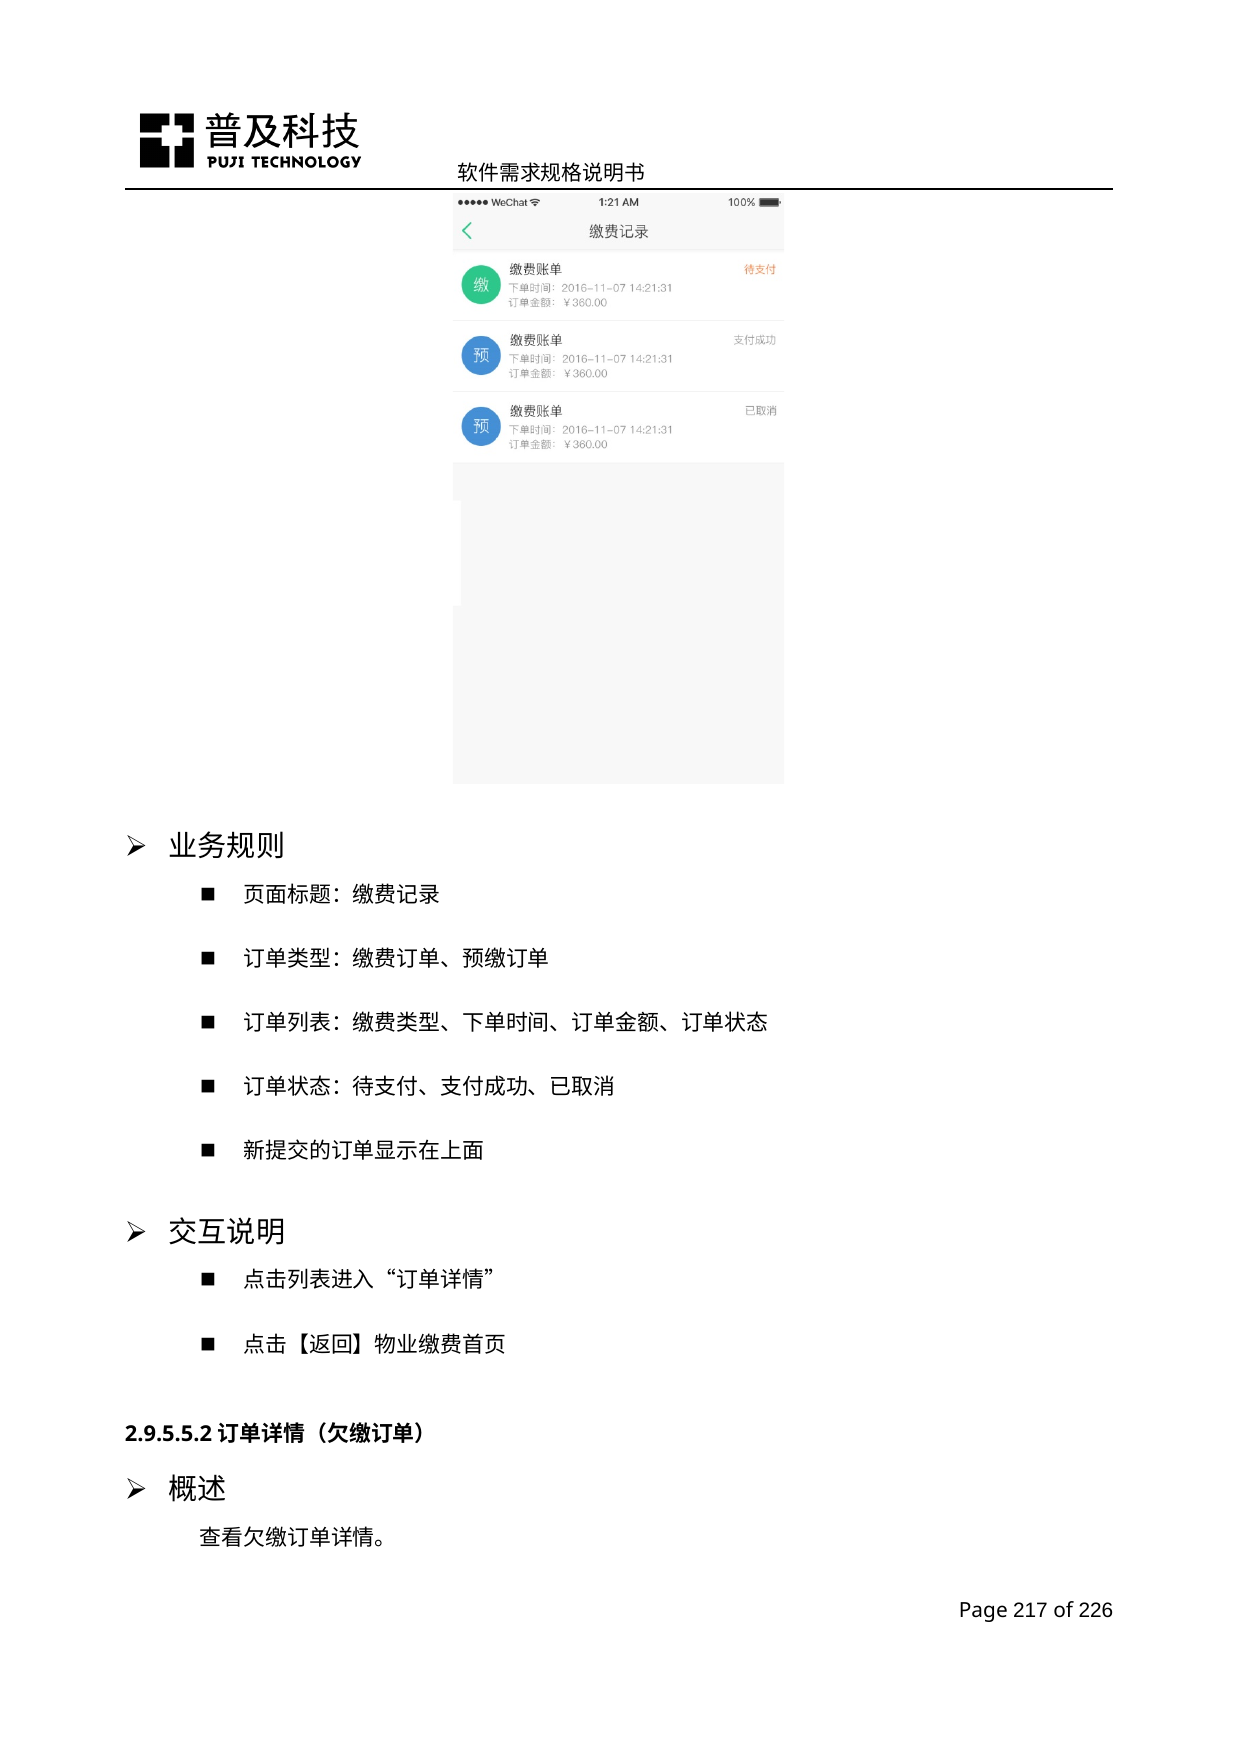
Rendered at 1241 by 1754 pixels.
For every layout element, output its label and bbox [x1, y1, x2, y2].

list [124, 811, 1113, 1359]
picture [452, 193, 785, 784]
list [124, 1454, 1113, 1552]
picture [124, 103, 365, 180]
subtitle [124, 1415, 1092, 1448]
